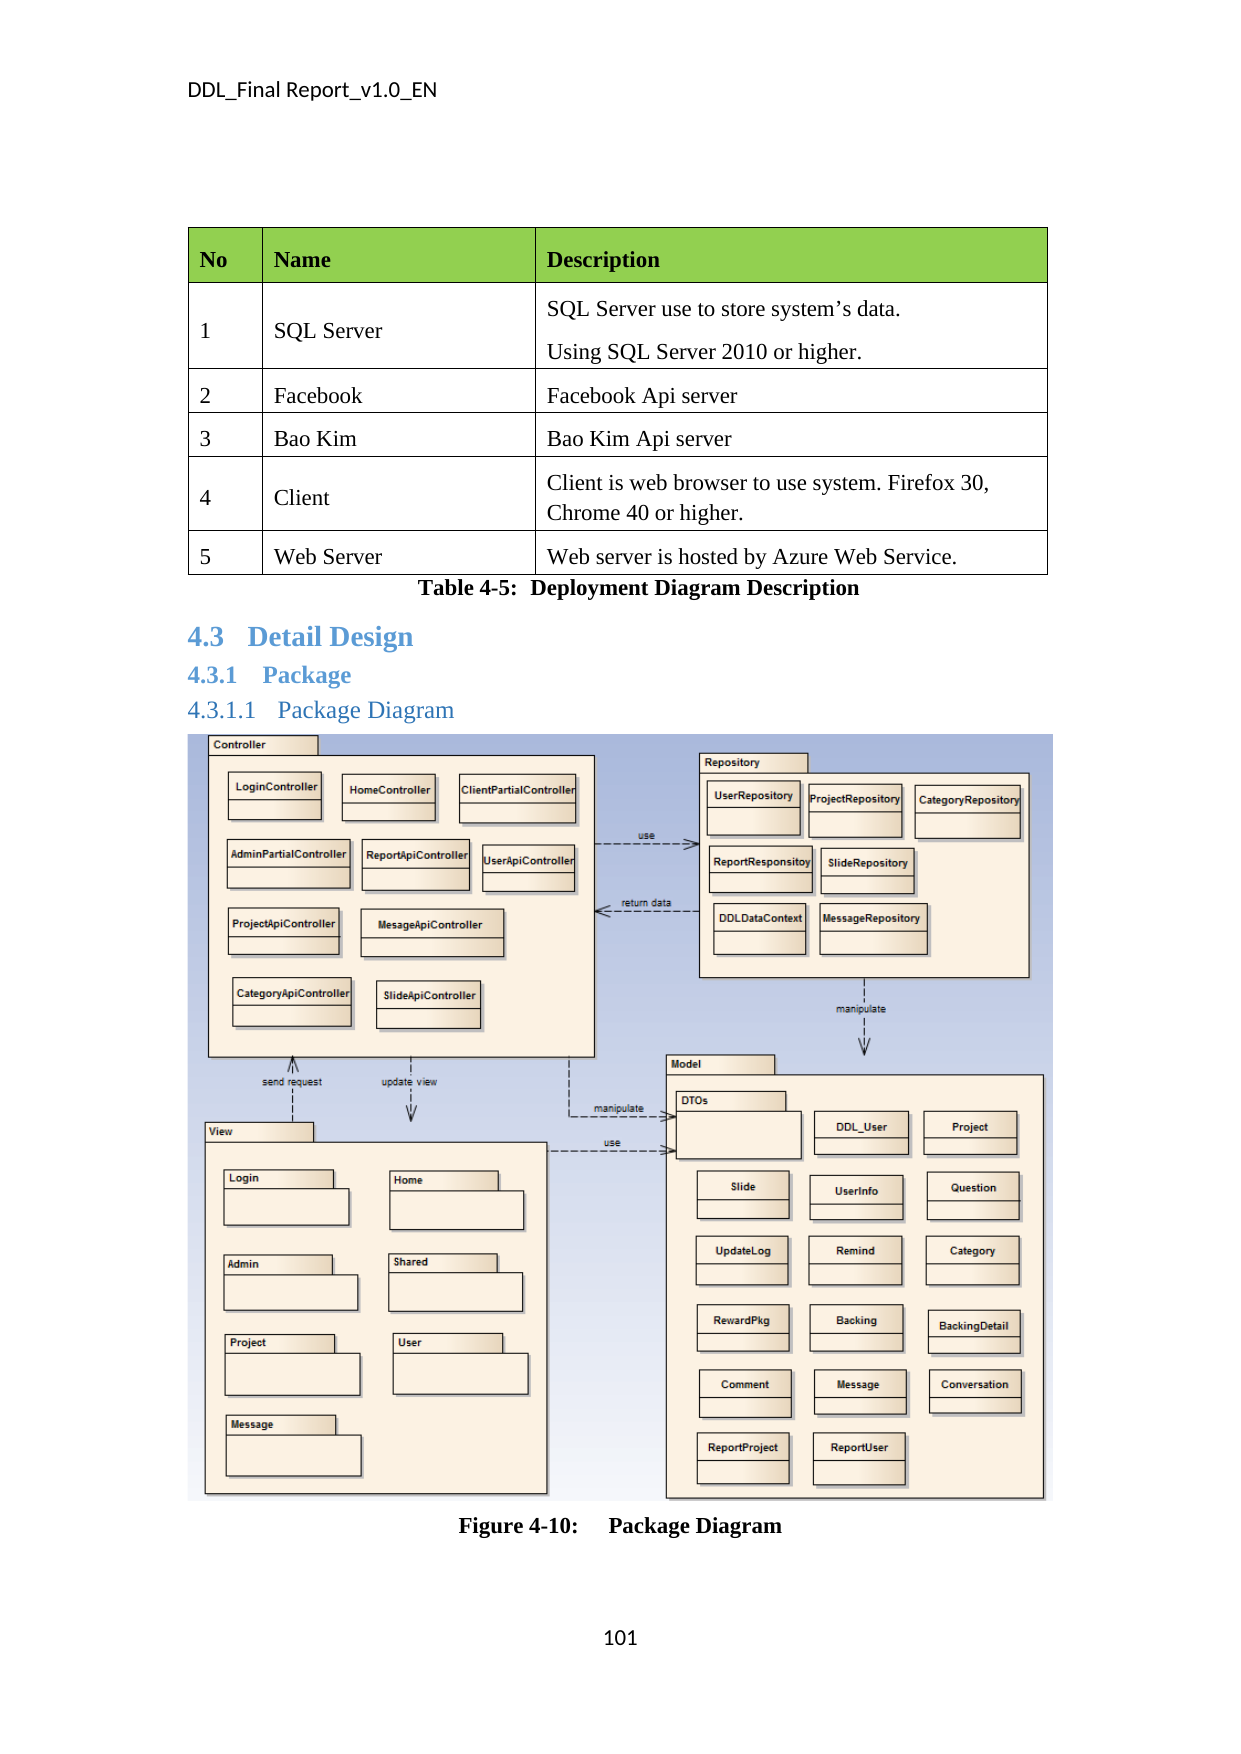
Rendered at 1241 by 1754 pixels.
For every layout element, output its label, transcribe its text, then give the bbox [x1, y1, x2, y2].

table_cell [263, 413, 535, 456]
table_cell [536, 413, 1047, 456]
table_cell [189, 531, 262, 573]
text Deployment Diagram Description [225, 574, 1053, 601]
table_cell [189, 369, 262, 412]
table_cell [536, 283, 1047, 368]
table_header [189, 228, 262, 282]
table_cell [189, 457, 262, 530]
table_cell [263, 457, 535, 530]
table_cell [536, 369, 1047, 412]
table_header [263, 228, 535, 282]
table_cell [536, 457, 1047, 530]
picture [187, 734, 1053, 1502]
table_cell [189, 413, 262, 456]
subtitle Package Diagram [187, 695, 1053, 724]
subtitle Detail Design [187, 619, 1053, 653]
subtitle Package [187, 660, 1053, 689]
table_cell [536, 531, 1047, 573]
text Package Diagram [187, 1512, 1053, 1538]
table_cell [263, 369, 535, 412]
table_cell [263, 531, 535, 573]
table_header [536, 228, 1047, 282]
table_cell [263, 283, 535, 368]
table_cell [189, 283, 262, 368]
